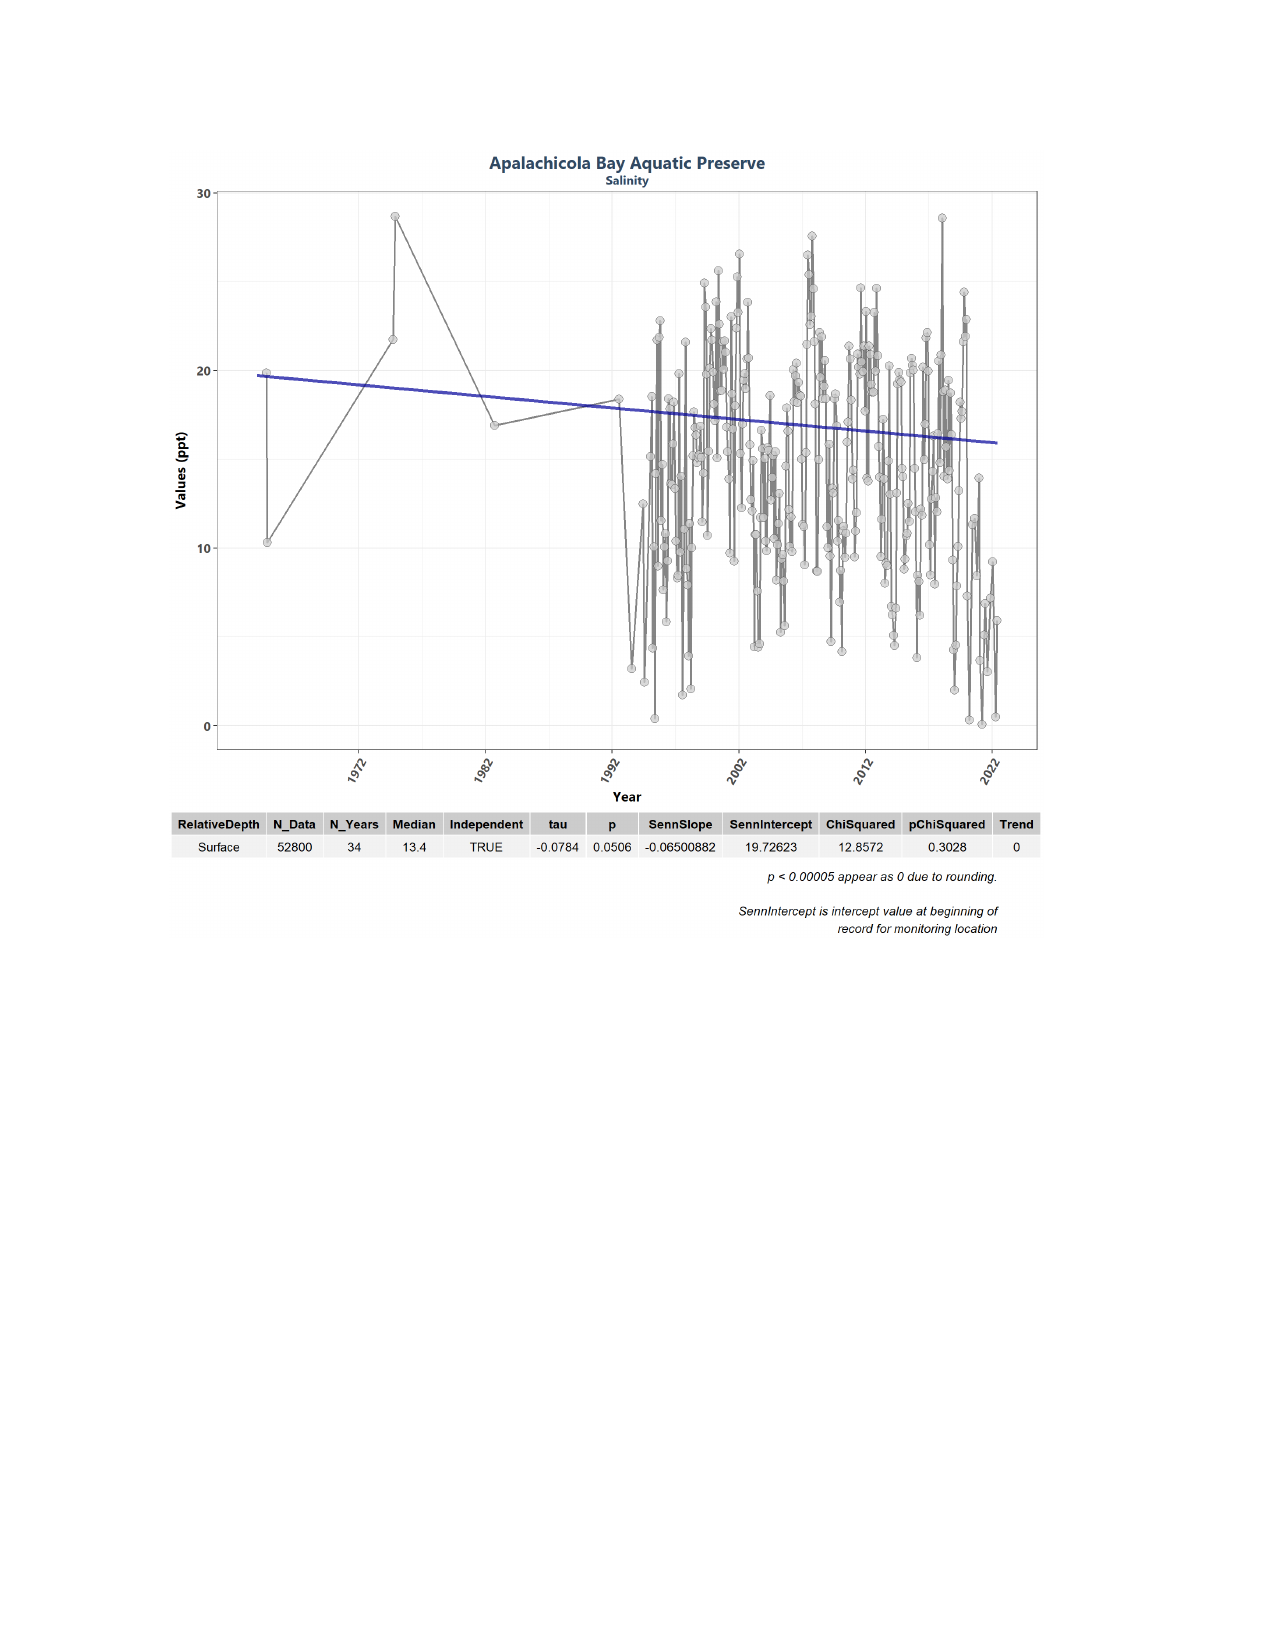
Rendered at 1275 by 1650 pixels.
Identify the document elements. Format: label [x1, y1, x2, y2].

picture [168, 150, 1044, 938]
